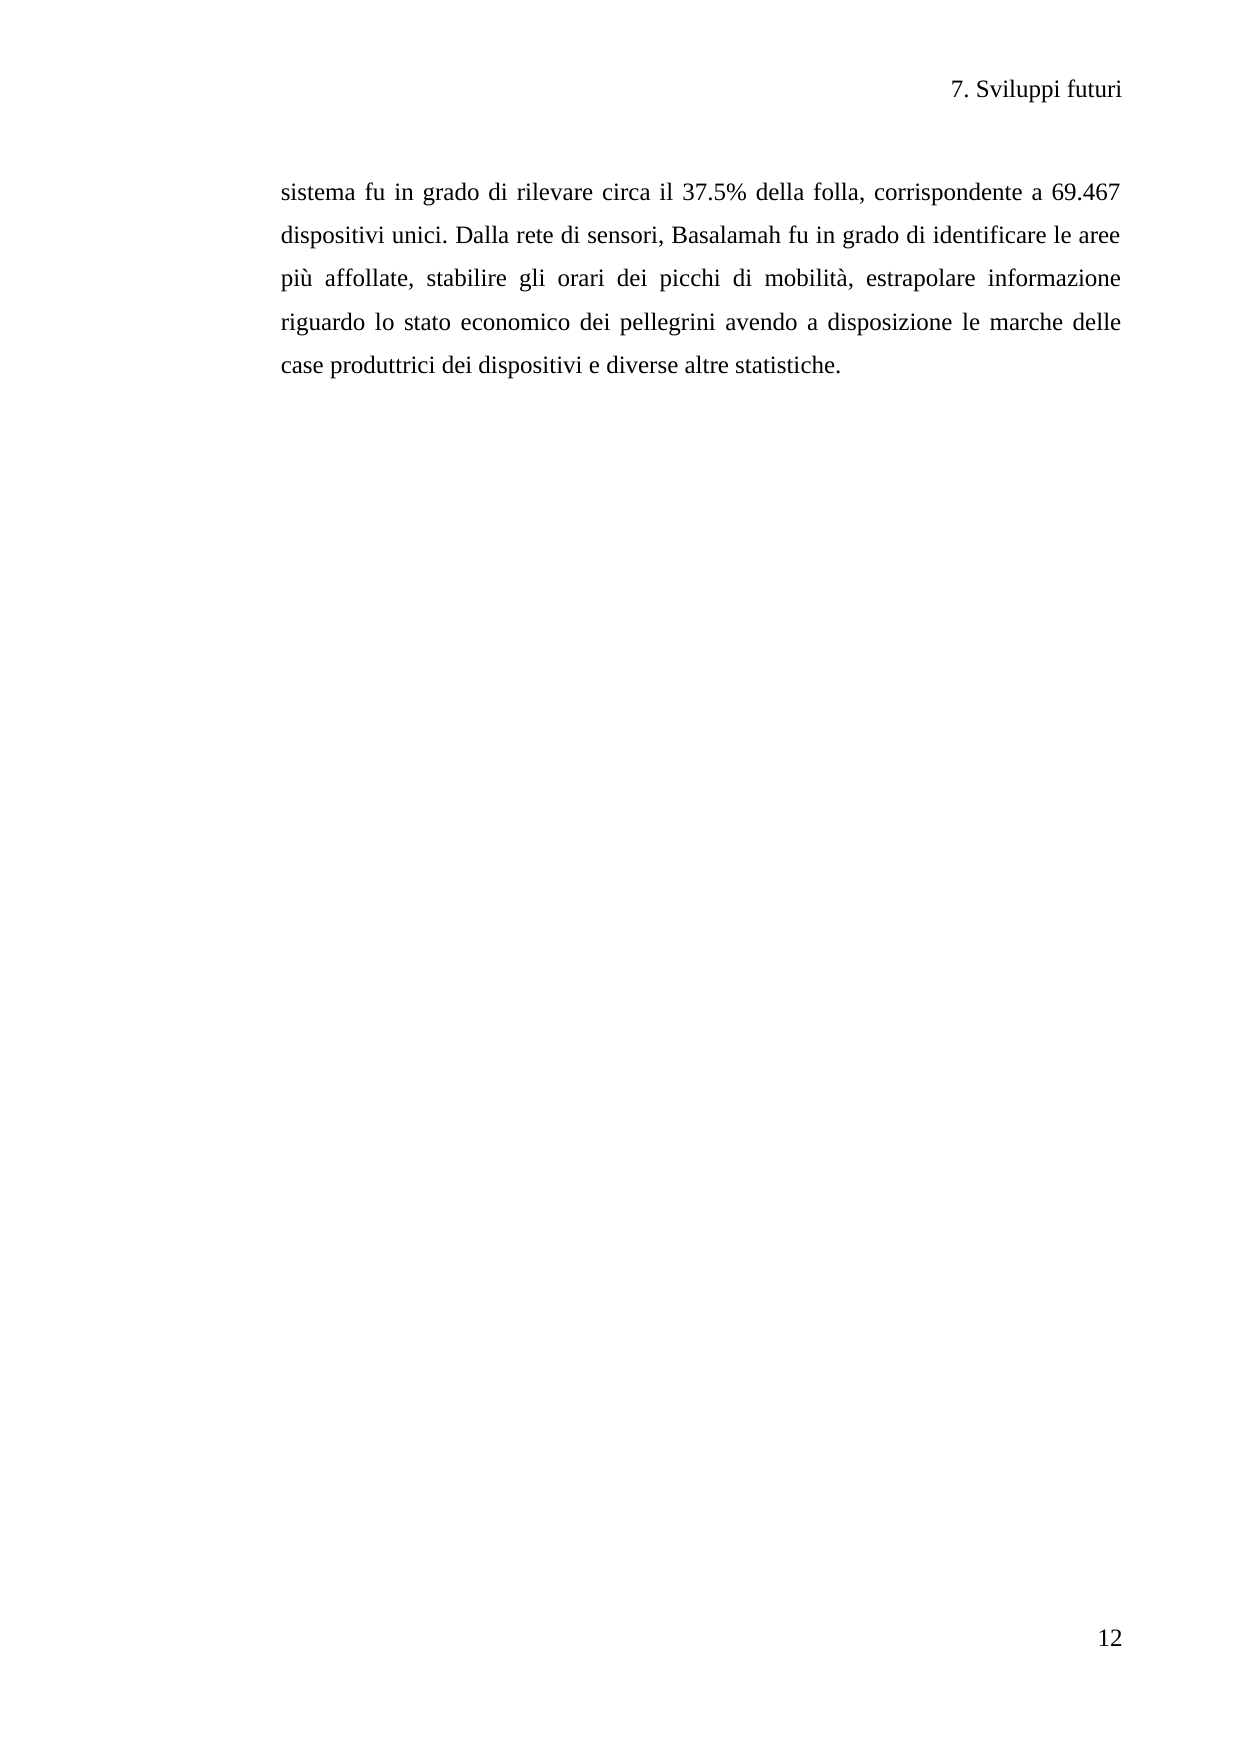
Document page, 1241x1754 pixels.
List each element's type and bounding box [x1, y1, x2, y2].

text [281, 177, 1122, 378]
